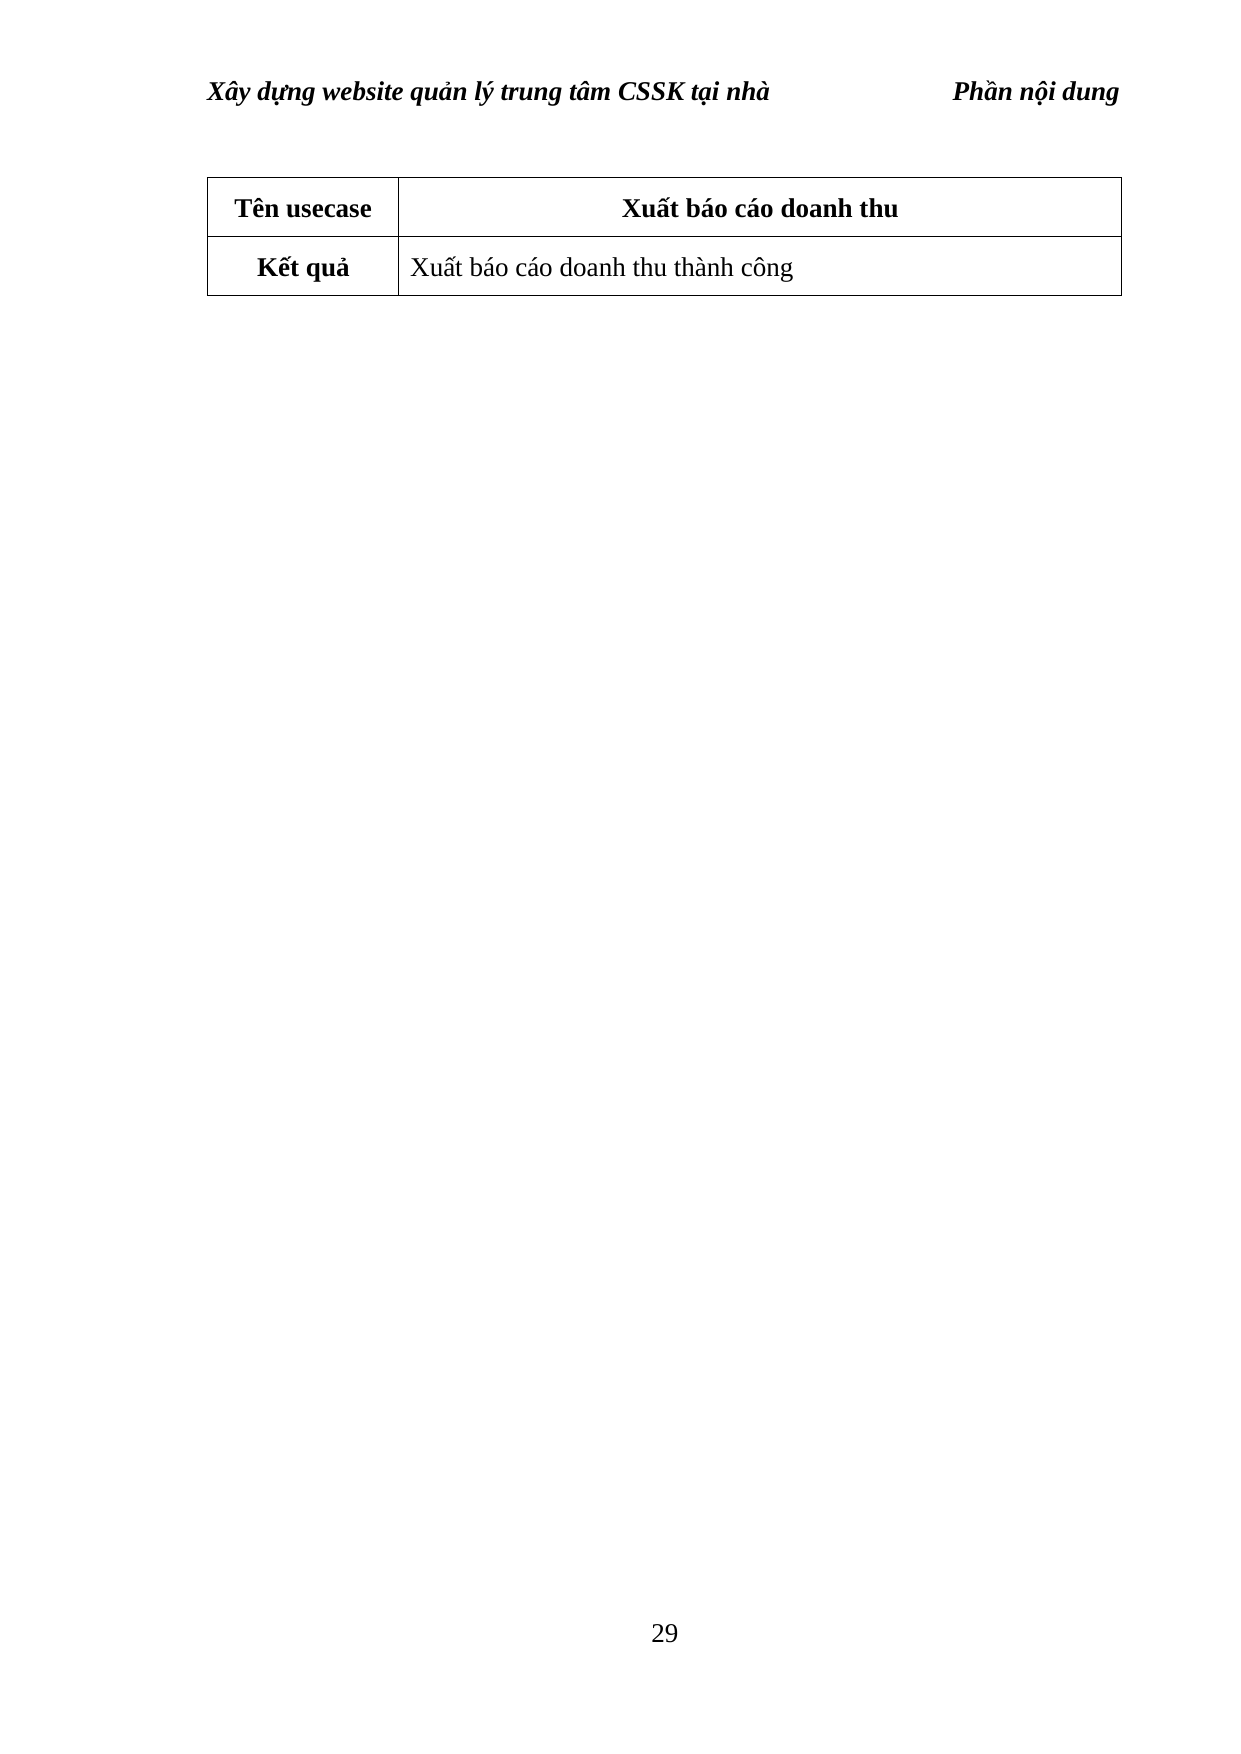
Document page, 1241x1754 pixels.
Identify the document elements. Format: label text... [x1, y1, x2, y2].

table_cell Xuất báo cáo doanh thu thành công [399, 237, 1121, 295]
table_header Tên usecase [208, 178, 398, 236]
table_cell Kết quả [208, 237, 398, 295]
table_header Xuất báo cáo doanh thu [399, 178, 1121, 236]
